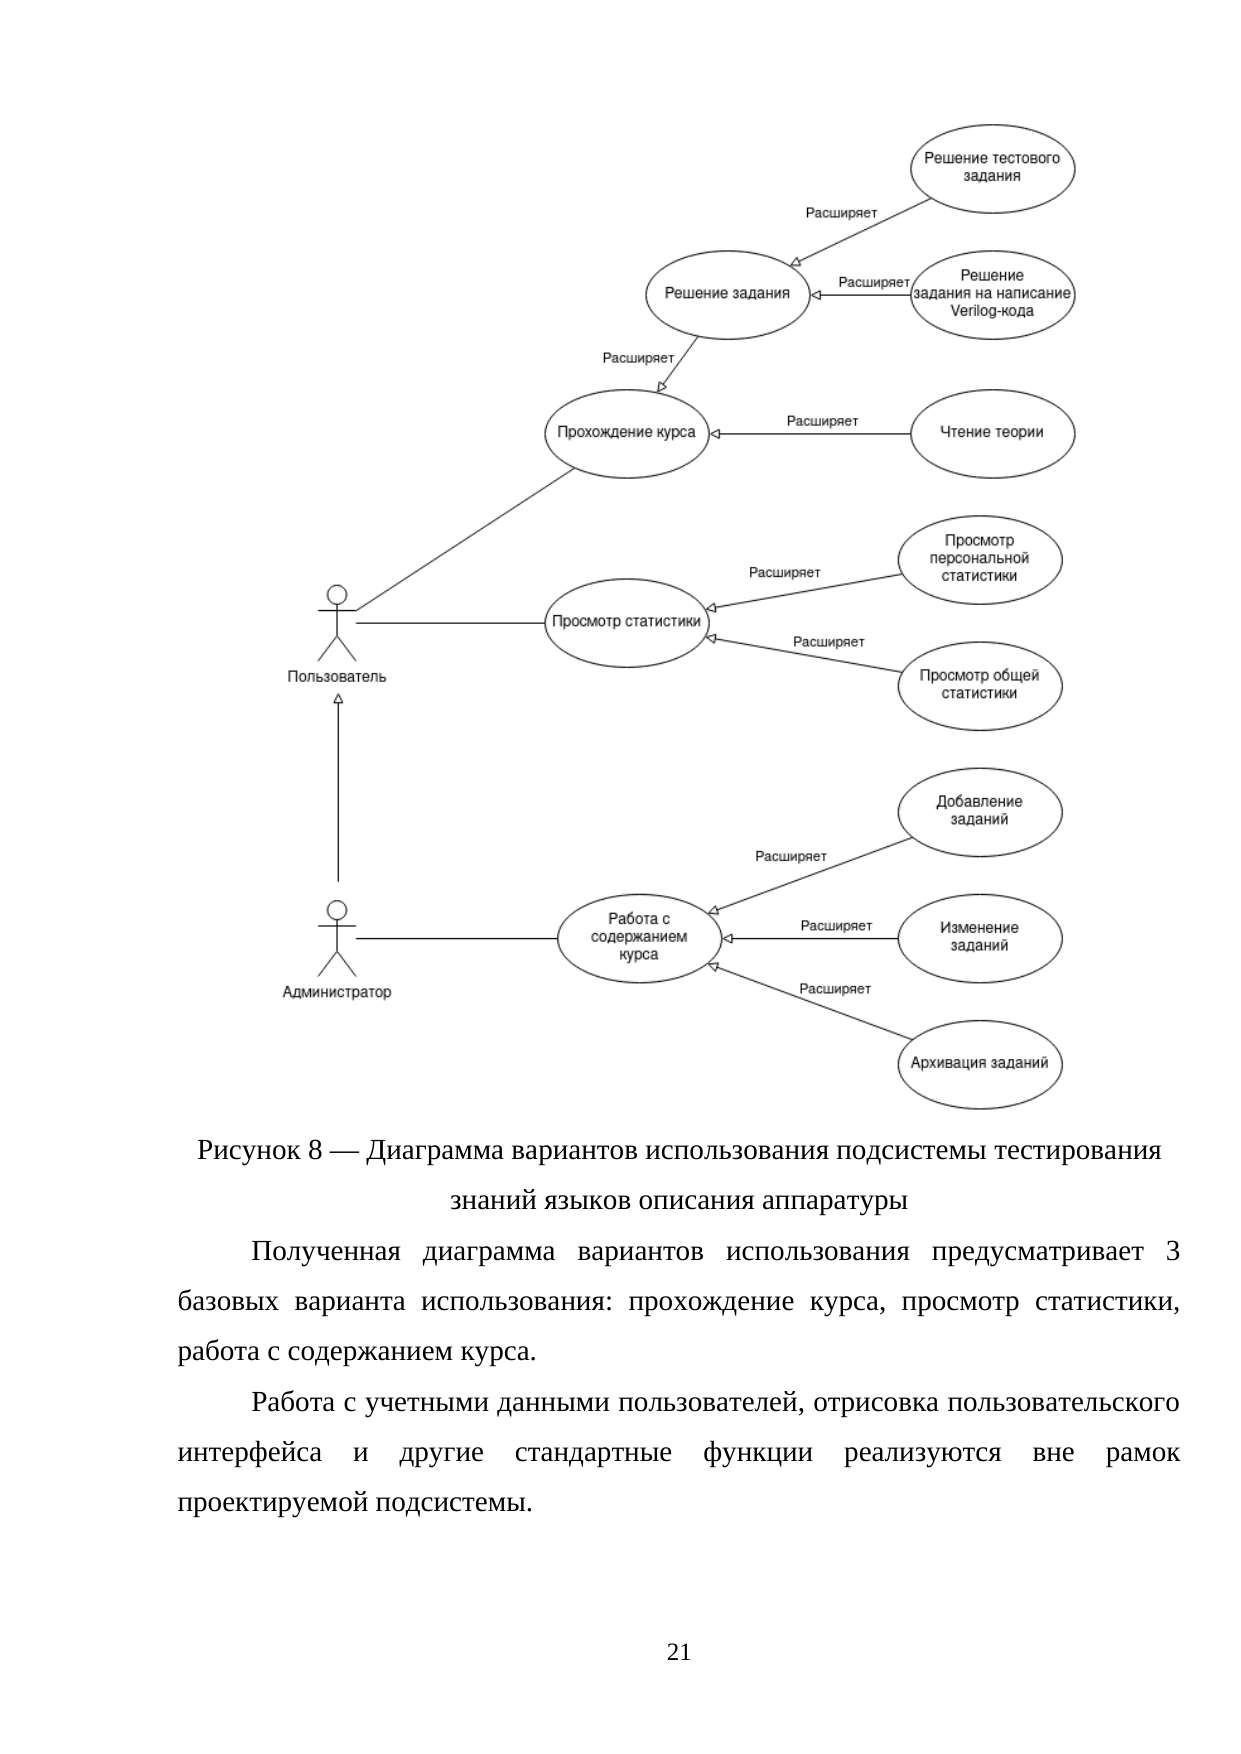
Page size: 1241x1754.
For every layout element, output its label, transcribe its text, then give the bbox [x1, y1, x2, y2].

text Полученная диаграмма вариантов использования предусматривает 3 базовых варианта использования: прохождение курса, просмотр статистики, работа с содержанием курса. [177, 1233, 1181, 1283]
text Работа с учетными данными пользователей, отрисовка пользовательского интерфейса и другие стандартные функции реализуются вне рамок проектируемой подсистемы. [177, 1384, 1181, 1434]
text Работа с учетными данными пользователей, отрисовка пользовательского интерфейса и другие стандартные функции реализуются вне рамок проектируемой подсистемы. [177, 1468, 1181, 1518]
text Рисунок 8 — Диаграмма вариантов использования подсистемы тестирования знаний языков описания аппаратуры [177, 1132, 1181, 1216]
picture [276, 118, 1082, 1116]
text Полученная диаграмма вариантов использования предусматривает 3 базовых варианта использования: прохождение курса, просмотр статистики, работа с содержанием курса. [177, 1317, 1181, 1367]
